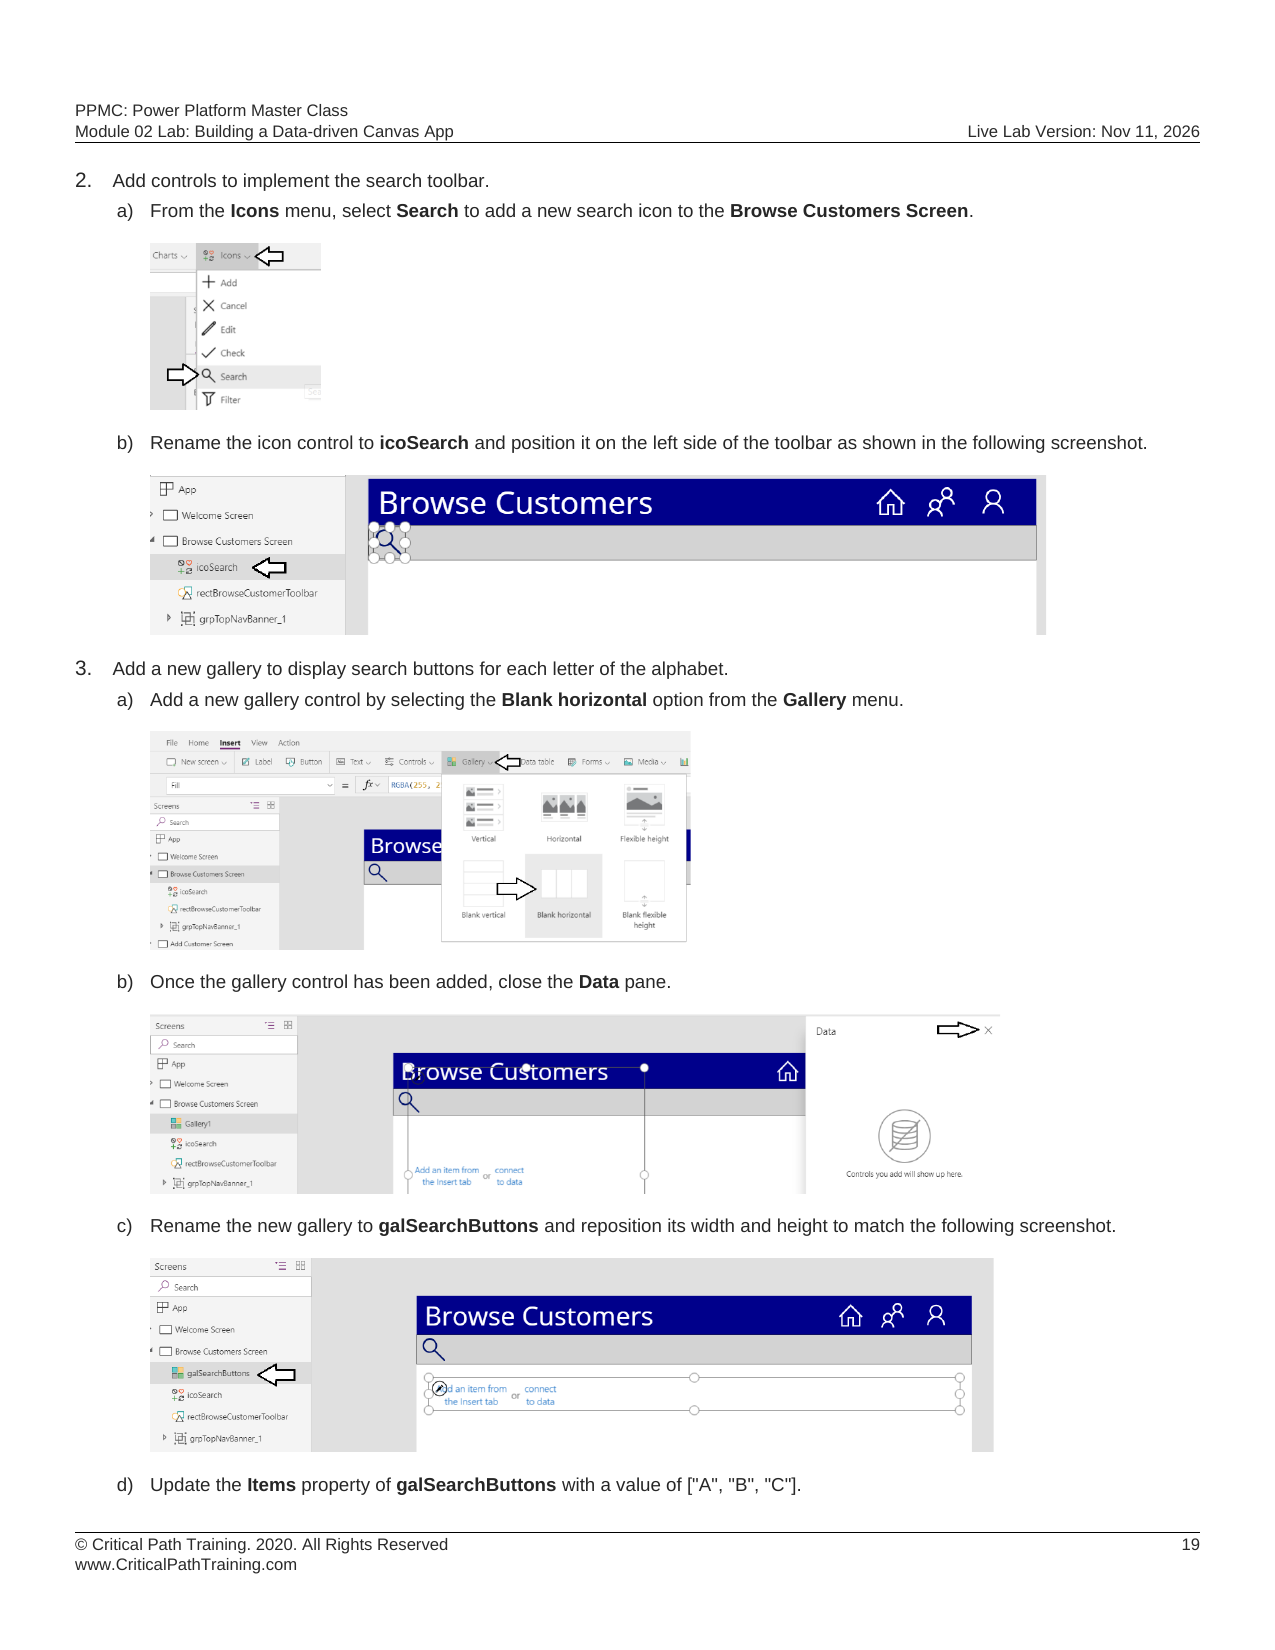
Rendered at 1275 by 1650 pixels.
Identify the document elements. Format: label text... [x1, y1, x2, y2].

text Add a new gallery to display search buttons for each letter of the alphabet. [75, 656, 1200, 680]
text From the Icons menu, select Search to add a new search icon to the Browse Customers Screen. [117, 200, 1200, 222]
text Rename the icon control to icoSearch and position it on the left side of the toolbar as shown in the following screenshot. [117, 431, 1200, 453]
picture [150, 243, 321, 410]
text Rename the new gallery to galSearchButtons and reposition its width and height to match the following screenshot. [117, 1215, 1200, 1237]
text Add a new gallery control by selecting the Blank horizontal option from the Gallery menu. [117, 688, 1200, 710]
picture [150, 475, 1047, 635]
picture [150, 1258, 994, 1452]
text Add controls to implement the search toolbar. [75, 168, 1200, 192]
picture [150, 1014, 1001, 1194]
picture [150, 731, 691, 950]
text Once the gallery control has been added, close the Data pane. [117, 971, 1200, 993]
text Update the Items property of galSearchButtons with a value of ["A", "B", "C"]. [117, 1473, 1200, 1495]
